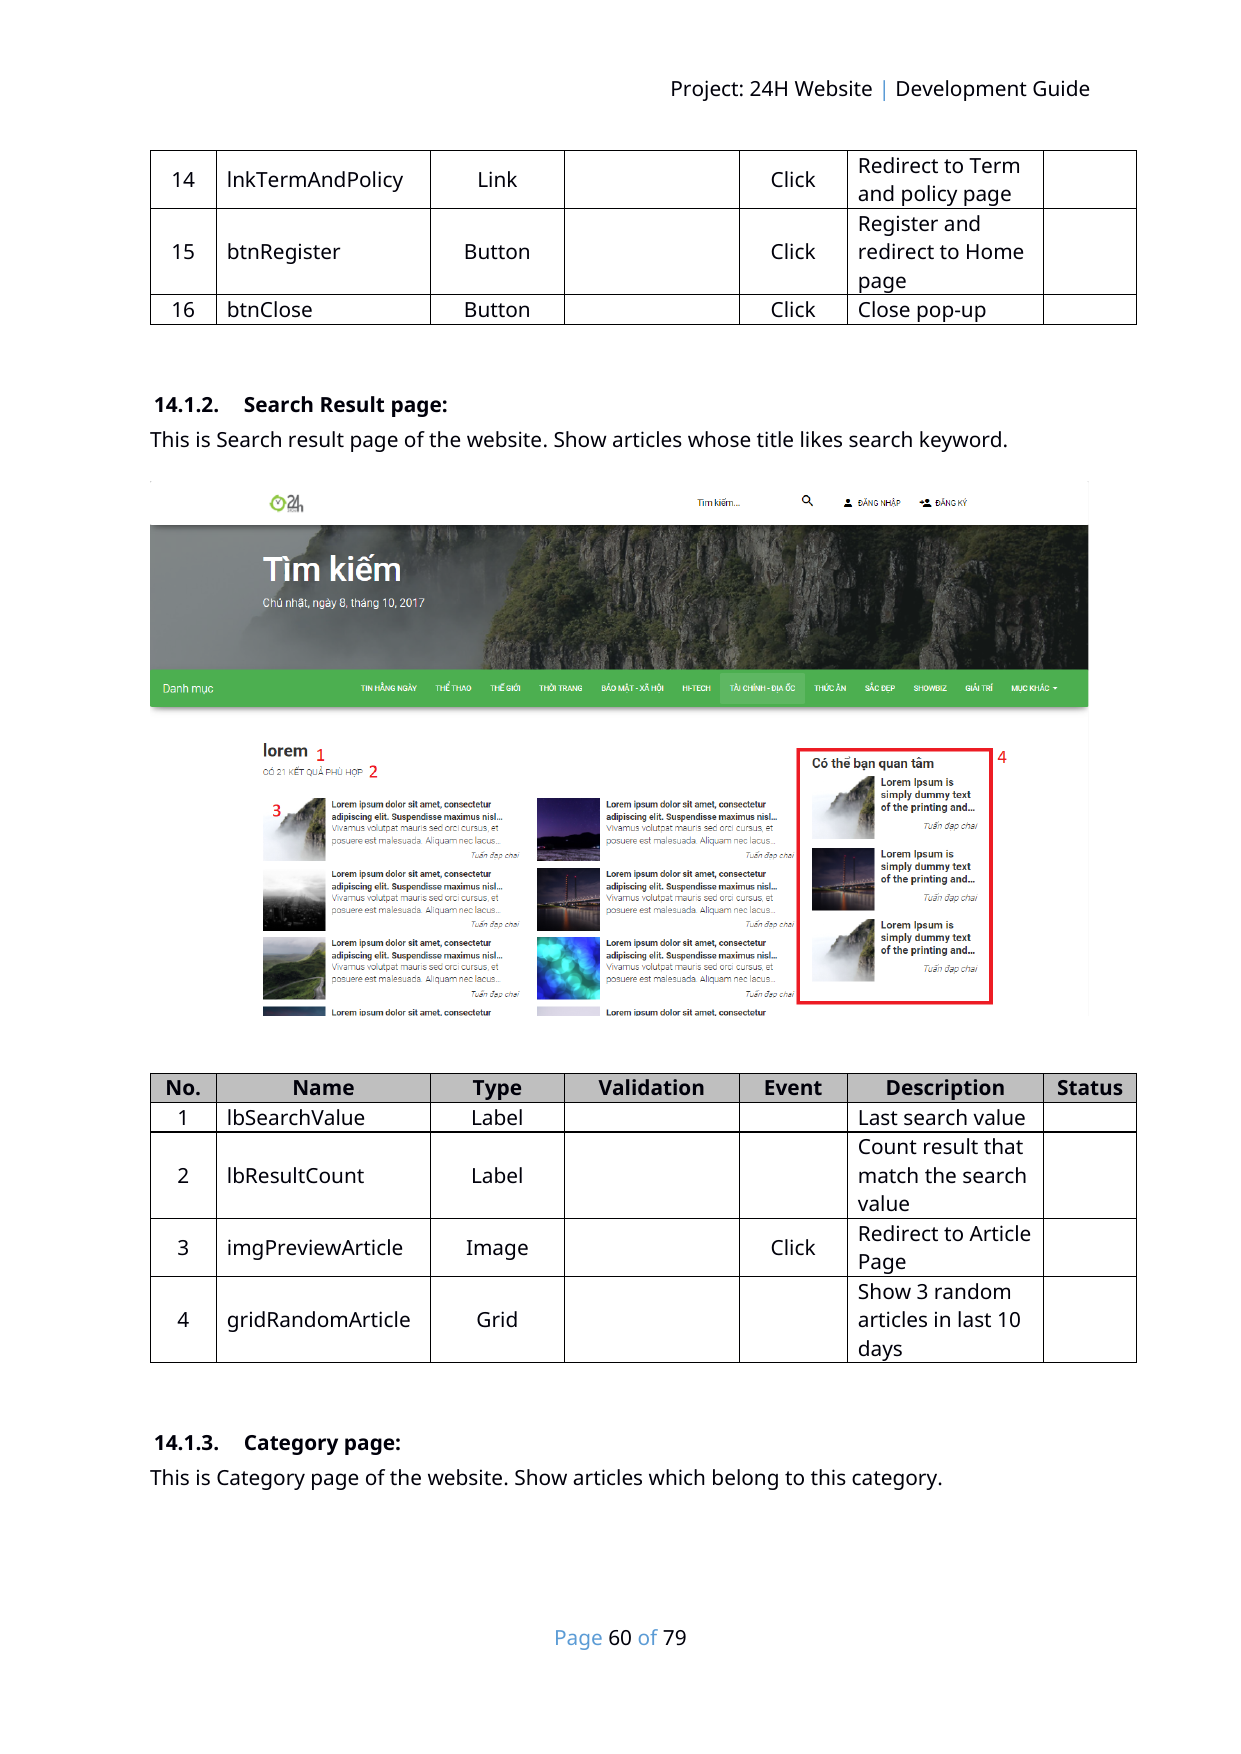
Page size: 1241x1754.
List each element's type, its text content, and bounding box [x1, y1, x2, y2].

table_cell [1044, 1133, 1136, 1218]
picture [150, 481, 1089, 1016]
table_cell Button [431, 295, 564, 324]
table_cell Close pop-up [848, 295, 1043, 324]
table_cell [565, 1277, 739, 1362]
table_cell [740, 1103, 847, 1131]
table_cell btnRegister [217, 209, 430, 294]
table_cell 16 [151, 295, 216, 324]
table_cell Button [431, 209, 564, 294]
table_cell Image [431, 1219, 564, 1276]
table_header Type [431, 1074, 564, 1102]
table_cell Label [431, 1103, 564, 1131]
text This is Category page of the website. Show articles which belong to this category. [150, 1463, 1090, 1492]
table_cell Last search value [848, 1103, 1043, 1131]
table_header Event [740, 1074, 847, 1102]
table_cell Click [740, 295, 847, 324]
table_cell [1044, 1103, 1136, 1131]
table_cell Grid [431, 1277, 564, 1362]
table_cell [740, 1133, 847, 1218]
table_cell lnkTermAndPolicy [217, 151, 430, 208]
table_cell 14 [151, 151, 216, 208]
table_header No. [151, 1074, 216, 1102]
text This is Search result page of the website. Show articles whose title likes search keyword. [150, 425, 1090, 453]
table_cell Register and redirect to Home page [848, 209, 1043, 294]
table_cell Click [740, 151, 847, 208]
table_cell Redirect to Article Page [848, 1219, 1043, 1276]
table_header Status [1044, 1074, 1136, 1102]
table_header Validation [565, 1074, 739, 1102]
table_cell [565, 209, 739, 294]
table_cell btnClose [217, 295, 430, 324]
table_cell 3 [151, 1219, 216, 1276]
table_cell [1044, 1219, 1136, 1276]
table_cell lbResultCount [217, 1133, 430, 1218]
table_cell 15 [151, 209, 216, 294]
table_cell Redirect to Term and policy page [848, 151, 1043, 208]
table_cell Show 3 random articles in last 10 days [848, 1277, 1043, 1362]
table_cell Link [431, 151, 564, 208]
table_cell [565, 1133, 739, 1218]
table_cell [565, 1219, 739, 1276]
subtitle Search Result page: [154, 390, 1090, 418]
table_cell imgPreviewArticle [217, 1219, 430, 1276]
table_cell [1044, 151, 1136, 208]
table_cell [565, 1103, 739, 1131]
table_cell [1044, 1277, 1136, 1362]
table_header Name [217, 1074, 430, 1102]
table_cell gridRandomArticle [217, 1277, 430, 1362]
table_cell [740, 1277, 847, 1362]
table_cell [565, 295, 739, 324]
table_cell [565, 151, 739, 208]
table_cell Label [431, 1133, 564, 1218]
subtitle Category page: [154, 1428, 1090, 1457]
table_cell lbSearchValue [217, 1103, 430, 1131]
table_header Description [848, 1074, 1043, 1102]
table_cell [1044, 209, 1136, 294]
table_cell 4 [151, 1277, 216, 1362]
table_cell Click [740, 209, 847, 294]
table_cell 1 [151, 1103, 216, 1131]
table_cell Click [740, 1219, 847, 1276]
table_cell [1044, 295, 1136, 324]
table_cell Count result that match the search value [848, 1133, 1043, 1218]
table_cell 2 [151, 1133, 216, 1218]
